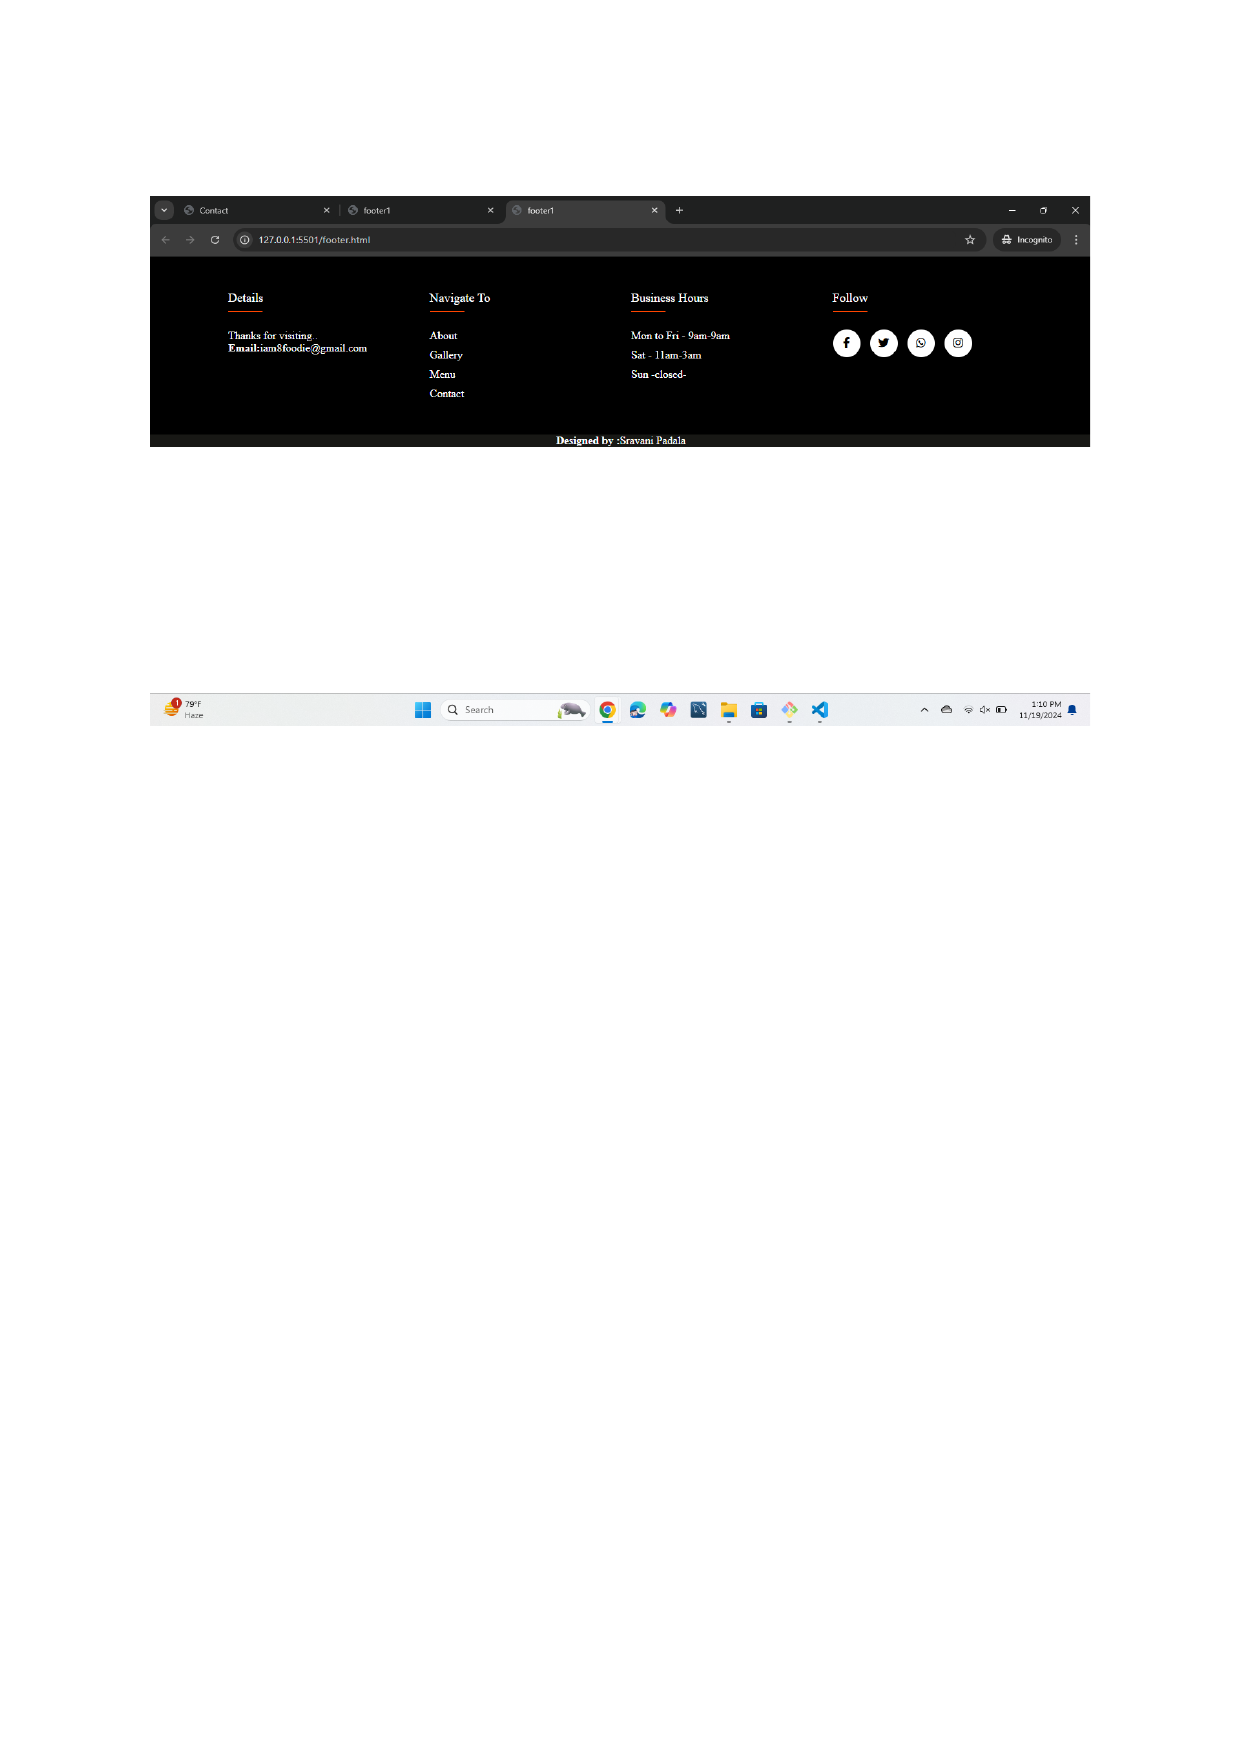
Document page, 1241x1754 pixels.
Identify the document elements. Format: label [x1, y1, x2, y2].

picture [150, 196, 1091, 726]
